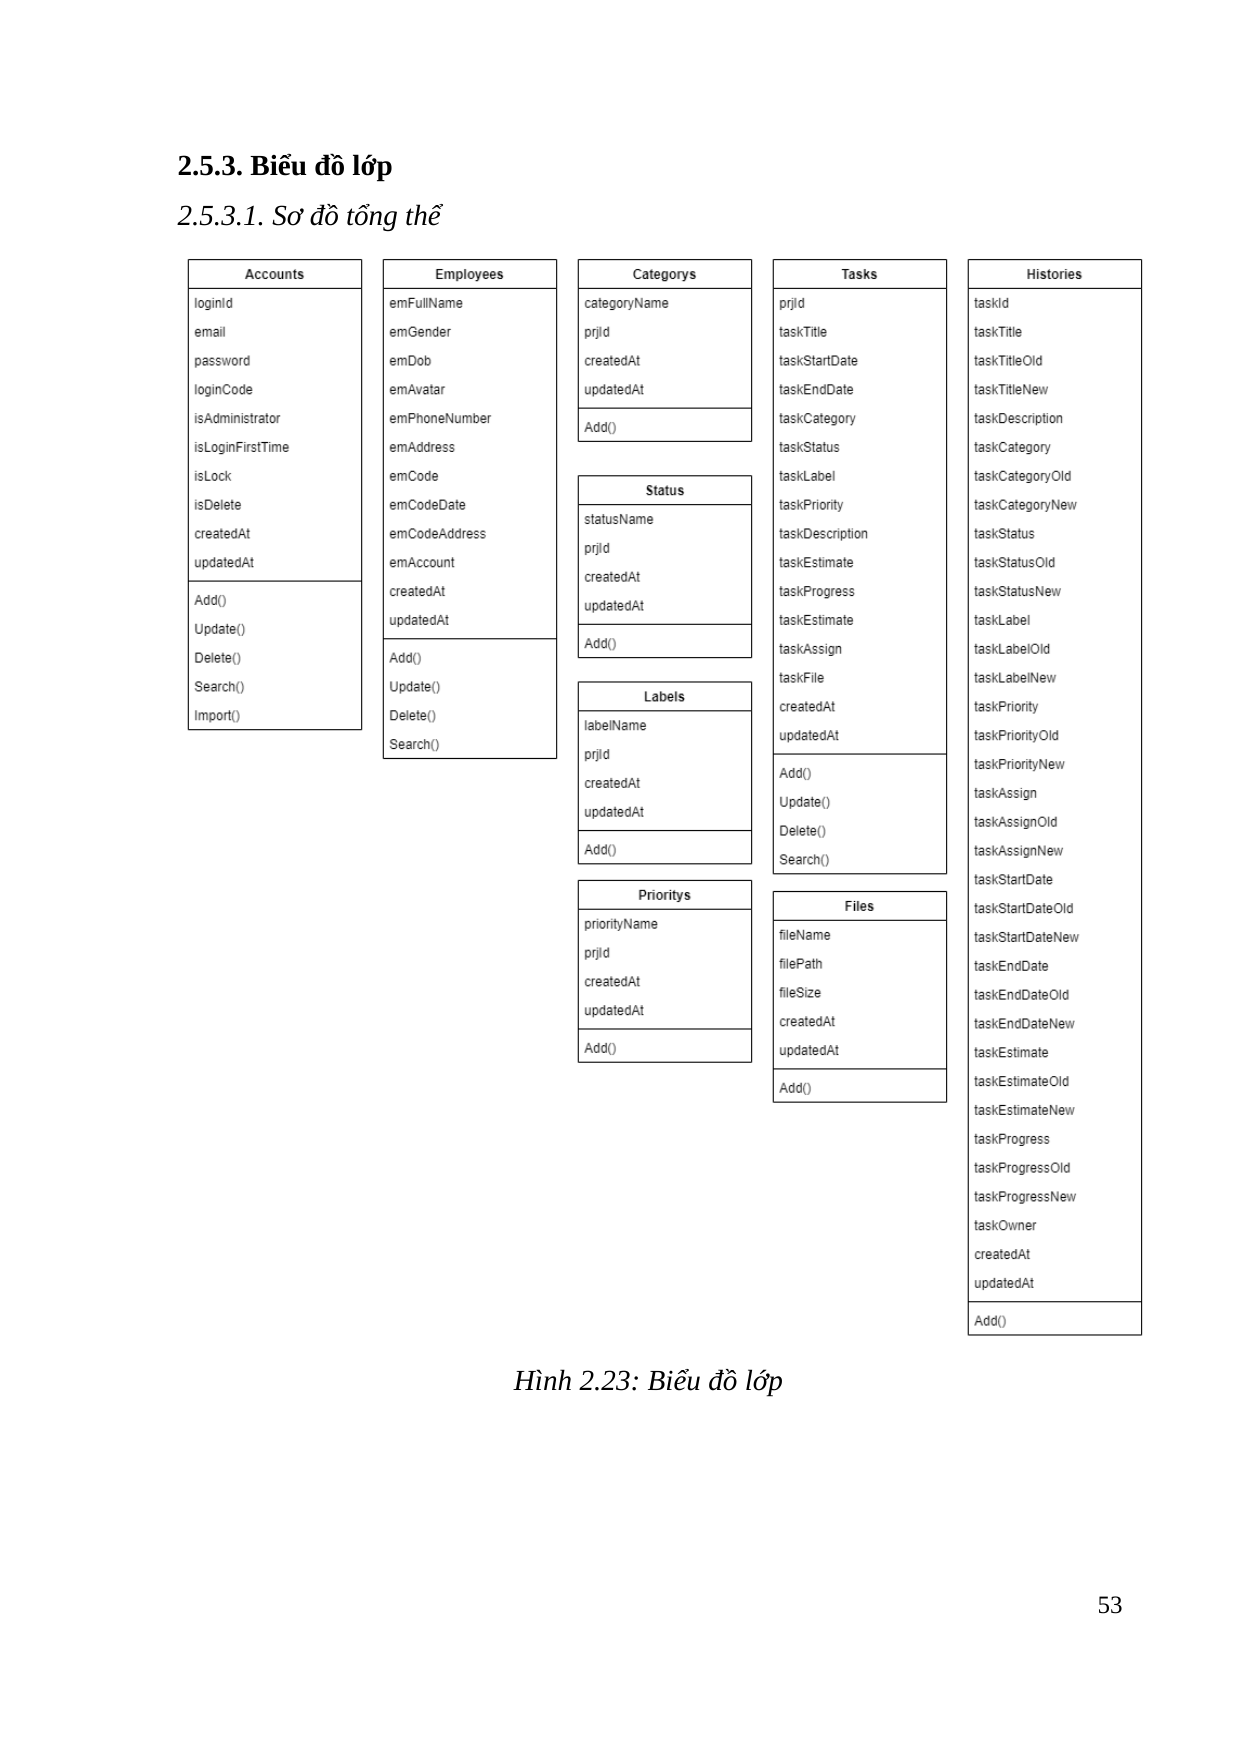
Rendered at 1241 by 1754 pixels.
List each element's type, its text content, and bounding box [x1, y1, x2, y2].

text Hình 2.23: Biểu đồ lớp [177, 1363, 1122, 1396]
subtitle 2.5.3. Biểu đồ lớp [177, 148, 1122, 181]
picture [177, 248, 1153, 1350]
subtitle 2.5.3.1. Sơ đồ tổng thể [177, 198, 1122, 232]
